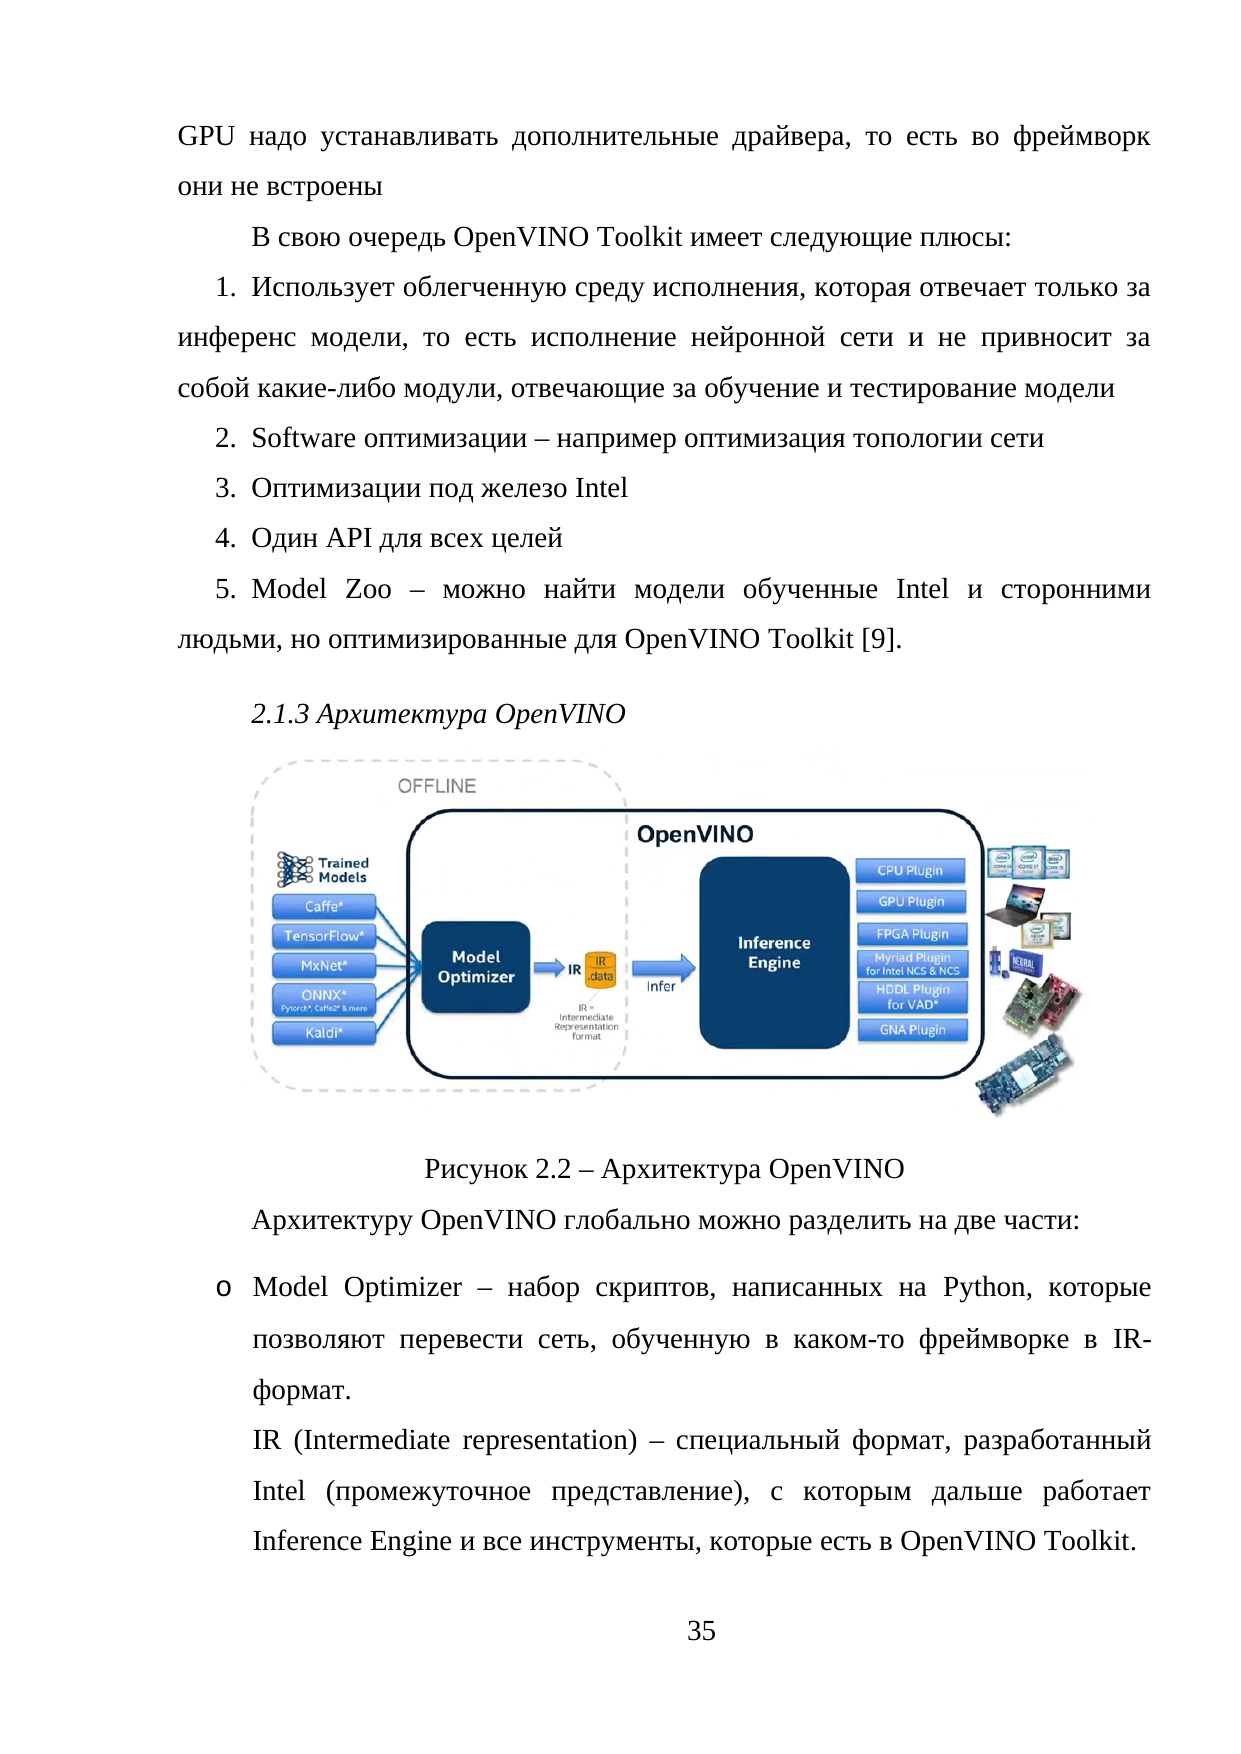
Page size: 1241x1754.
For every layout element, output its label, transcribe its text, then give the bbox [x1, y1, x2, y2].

subtitle 2.1.3 Архитектура OpenVINO [177, 697, 1152, 730]
list Один API для всех целей [177, 521, 1152, 554]
text Рисунок 2.2 – Архитектура OpenVINO [177, 1152, 1152, 1185]
text Архитектуру OpenVINO глобально можно разделить на две части: [177, 1202, 1152, 1235]
picture [234, 746, 1094, 1119]
list IR (Intermediate representation) – специальный формат, разработанный Intel (промежуточное представление), с которым дальше работает Inference Engine и все инструменты, которые есть в OpenVINO Toolkit. [252, 1422, 1152, 1556]
list Model Zoo – можно найти модели обученные Intel и сторонними людьми, но оптимизированные для OpenVINO Toolkit [9]. [177, 571, 1152, 655]
list В свою очередь OpenVINO Toolkit имеет следующие плюсы: [215, 219, 1152, 252]
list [177, 118, 1152, 202]
list Использует облегченную среду исполнения, которая отвечает только за инференс модели, то есть исполнение нейронной сети и не привносит за собой какие-либо модули, отвечающие за обучение и тестирование модели [177, 269, 1152, 403]
list Оптимизации под железо Intel [177, 470, 1152, 504]
list Software оптимизации – например оптимизация топологии сети [177, 420, 1152, 453]
list Model Optimizer – набор скриптов, написанных на Python, которые позволяют перевести сеть, обученную в каком-то фреймворке в IR-формат. [215, 1269, 1152, 1406]
